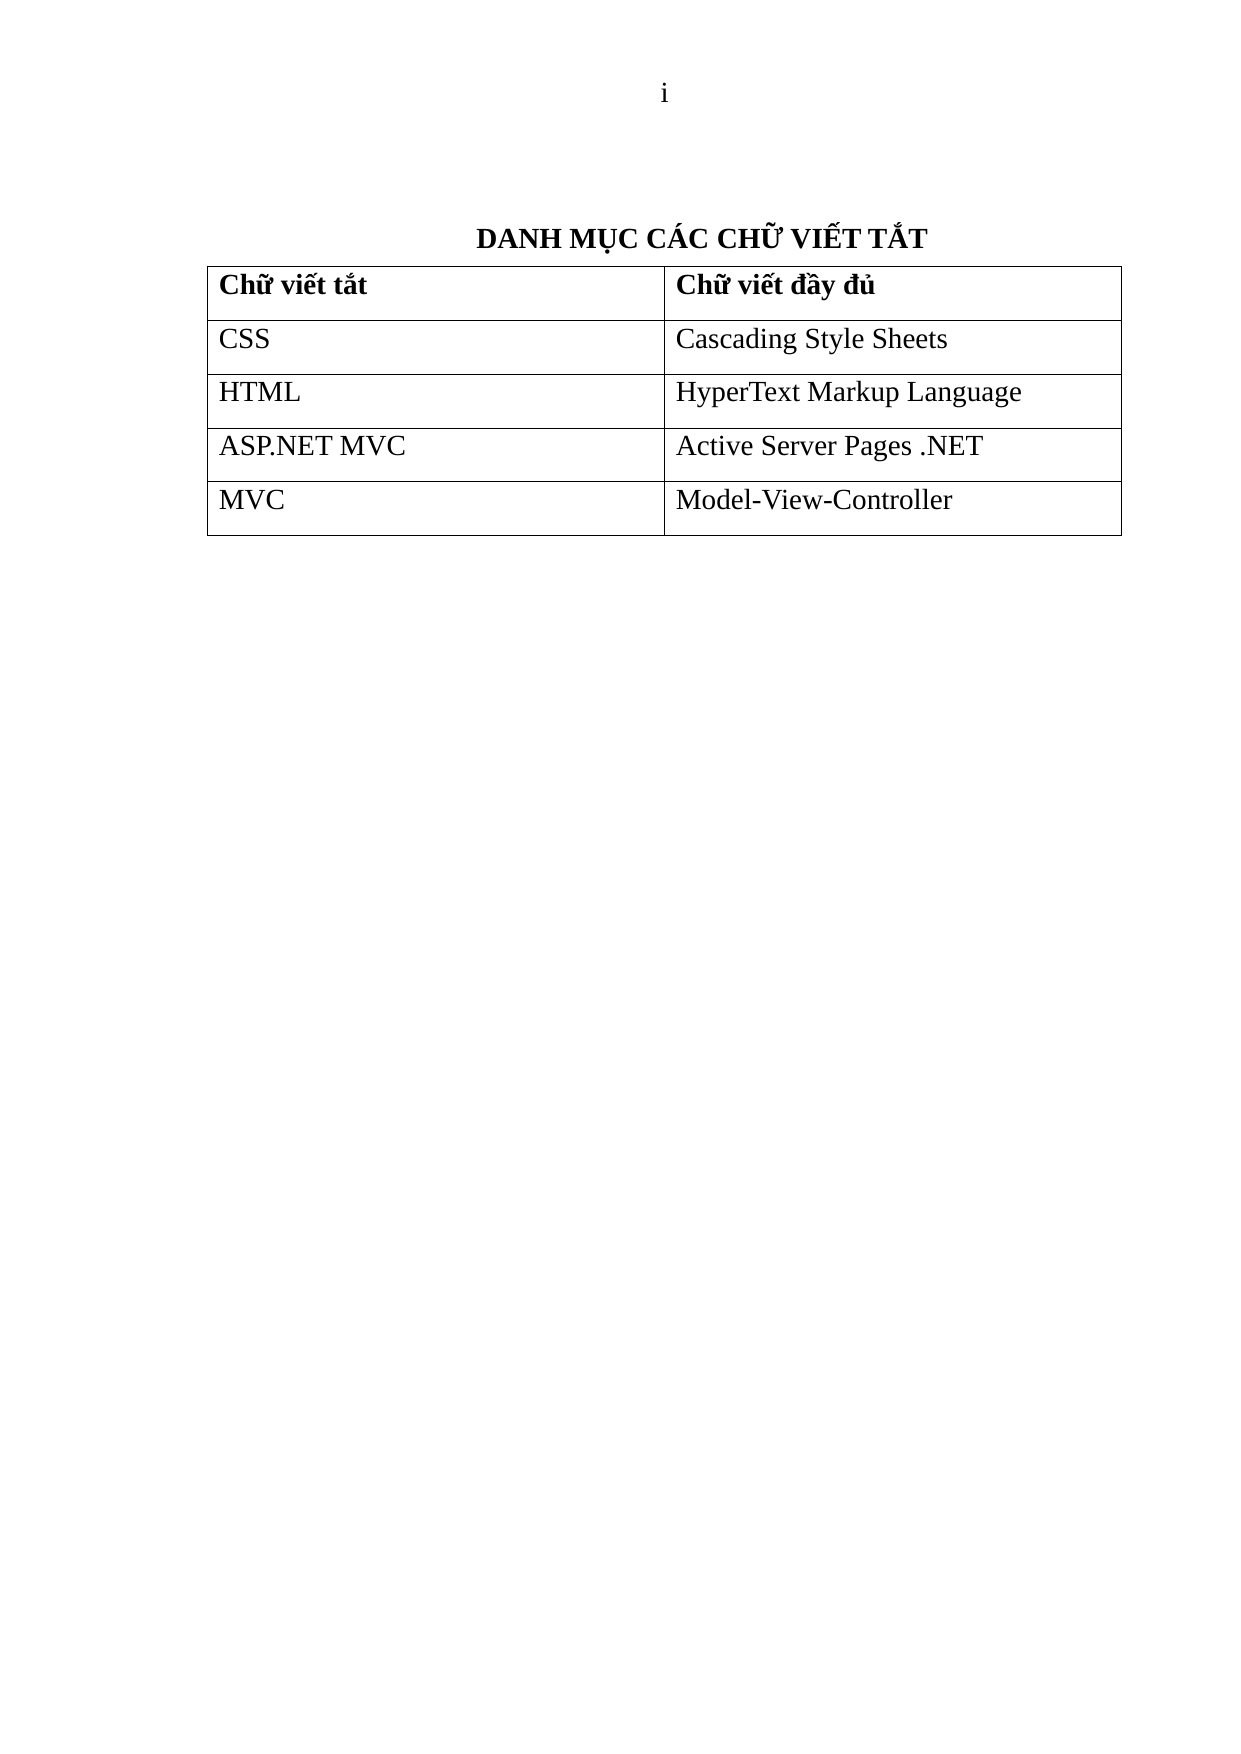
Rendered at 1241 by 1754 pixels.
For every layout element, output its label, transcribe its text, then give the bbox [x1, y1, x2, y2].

table_cell Model-View-Controller [665, 482, 1121, 535]
table_cell HTML [208, 375, 664, 427]
table_cell HyperText Markup Language [665, 375, 1121, 427]
table_cell MVC [208, 482, 664, 535]
table_cell ASP.NET MVC [208, 429, 664, 481]
table_cell Cascading Style Sheets [665, 321, 1121, 373]
subtitle DANH MỤC CÁC CHỮ VIẾT TẮT [282, 221, 1122, 255]
table_cell CSS [208, 321, 664, 373]
table_cell Active Server Pages .NET [665, 429, 1121, 481]
table_header Chữ viết đầy đủ [665, 267, 1121, 320]
table_header Chữ viết tắt [208, 267, 664, 320]
